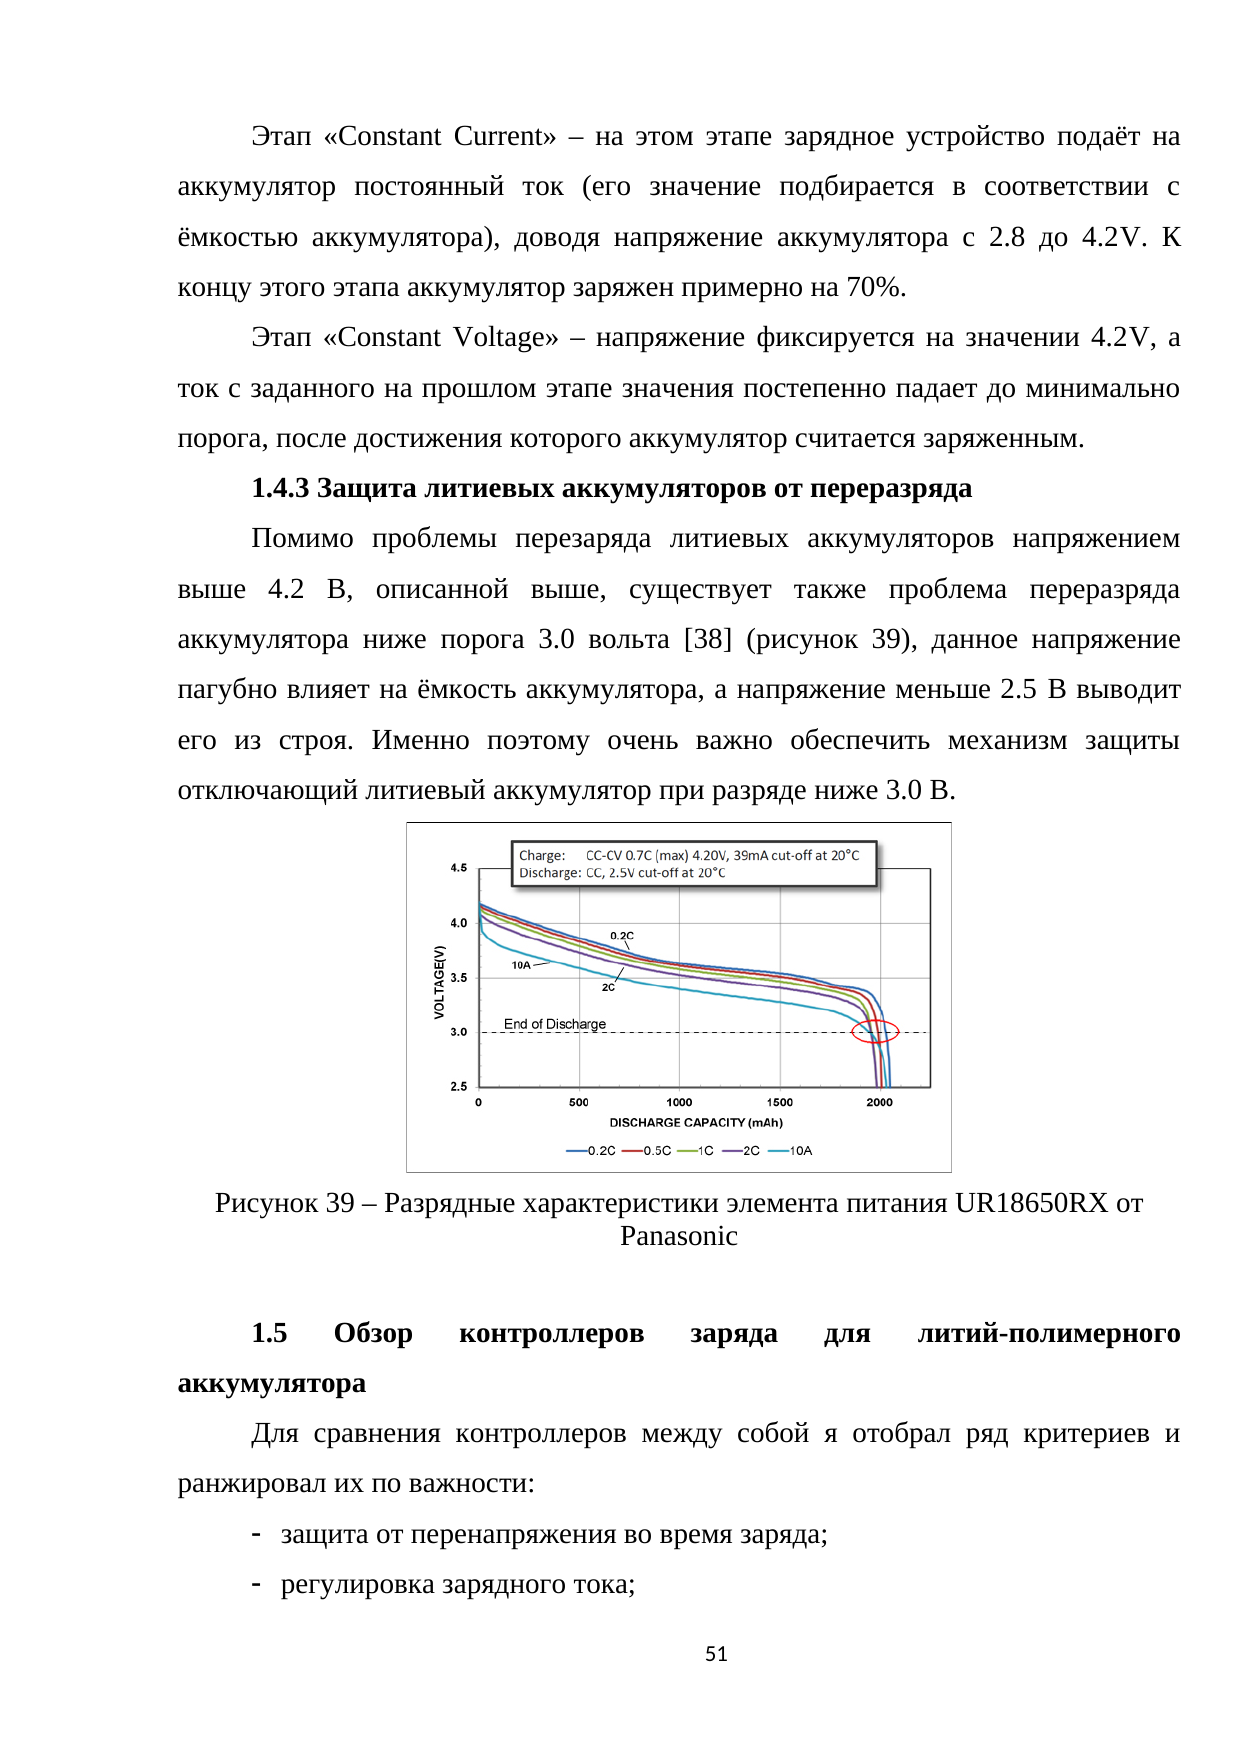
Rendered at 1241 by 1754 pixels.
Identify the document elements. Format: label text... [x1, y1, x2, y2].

list регулировка зарядного тока; [177, 1566, 1181, 1600]
picture [406, 822, 952, 1173]
text Для сравнения контроллеров между собой я отобрал ряд критериев и ранжировал их по важности: [177, 1415, 1181, 1499]
subtitle 1.5 Обзор контроллеров заряда для литий-полимерного аккумулятора [177, 1315, 1181, 1398]
text Этап «Constant Current» – на этом этапе зарядное устройство подаёт на аккумулятор постоянный ток (его значение подбирается в соответствии с ёмкостью аккумулятора), доводя напряжение аккумулятора с 2.8 до 4.2V. К концу этого этапа аккумулятор заряжен примерно на 70%. [177, 118, 1181, 303]
list защита от перенапряжения во время заряда; [177, 1516, 1181, 1549]
text Помимо проблемы перезаряда литиевых аккумуляторов напряжением выше 4.2 В, описанной выше, существует также проблема переразряда аккумулятора ниже порога 3.0 вольта [38] (рисунок 39), данное напряжение пагубно влияет на ёмкость аккумулятора, а напряжение меньше 2.5 B выводит его из строя. Именно поэтому очень важно обеспечить механизм защиты отключающий литиевый аккумулятор при разряде ниже 3.0 В. [177, 521, 1181, 806]
text Рисунок 39 – Разрядные характеристики элемента питания UR18650RX от Panasonic [177, 1185, 1181, 1252]
subtitle 1.4.3 Защита литиевых аккумуляторов от переразряда [177, 470, 1181, 504]
text Этап «Constant Voltage» – напряжение фиксируется на значении 4.2V, а ток с заданного на прошлом этапе значения постепенно падает до минимально порога, после достижения которого аккумулятор считается заряженным. [177, 319, 1181, 453]
